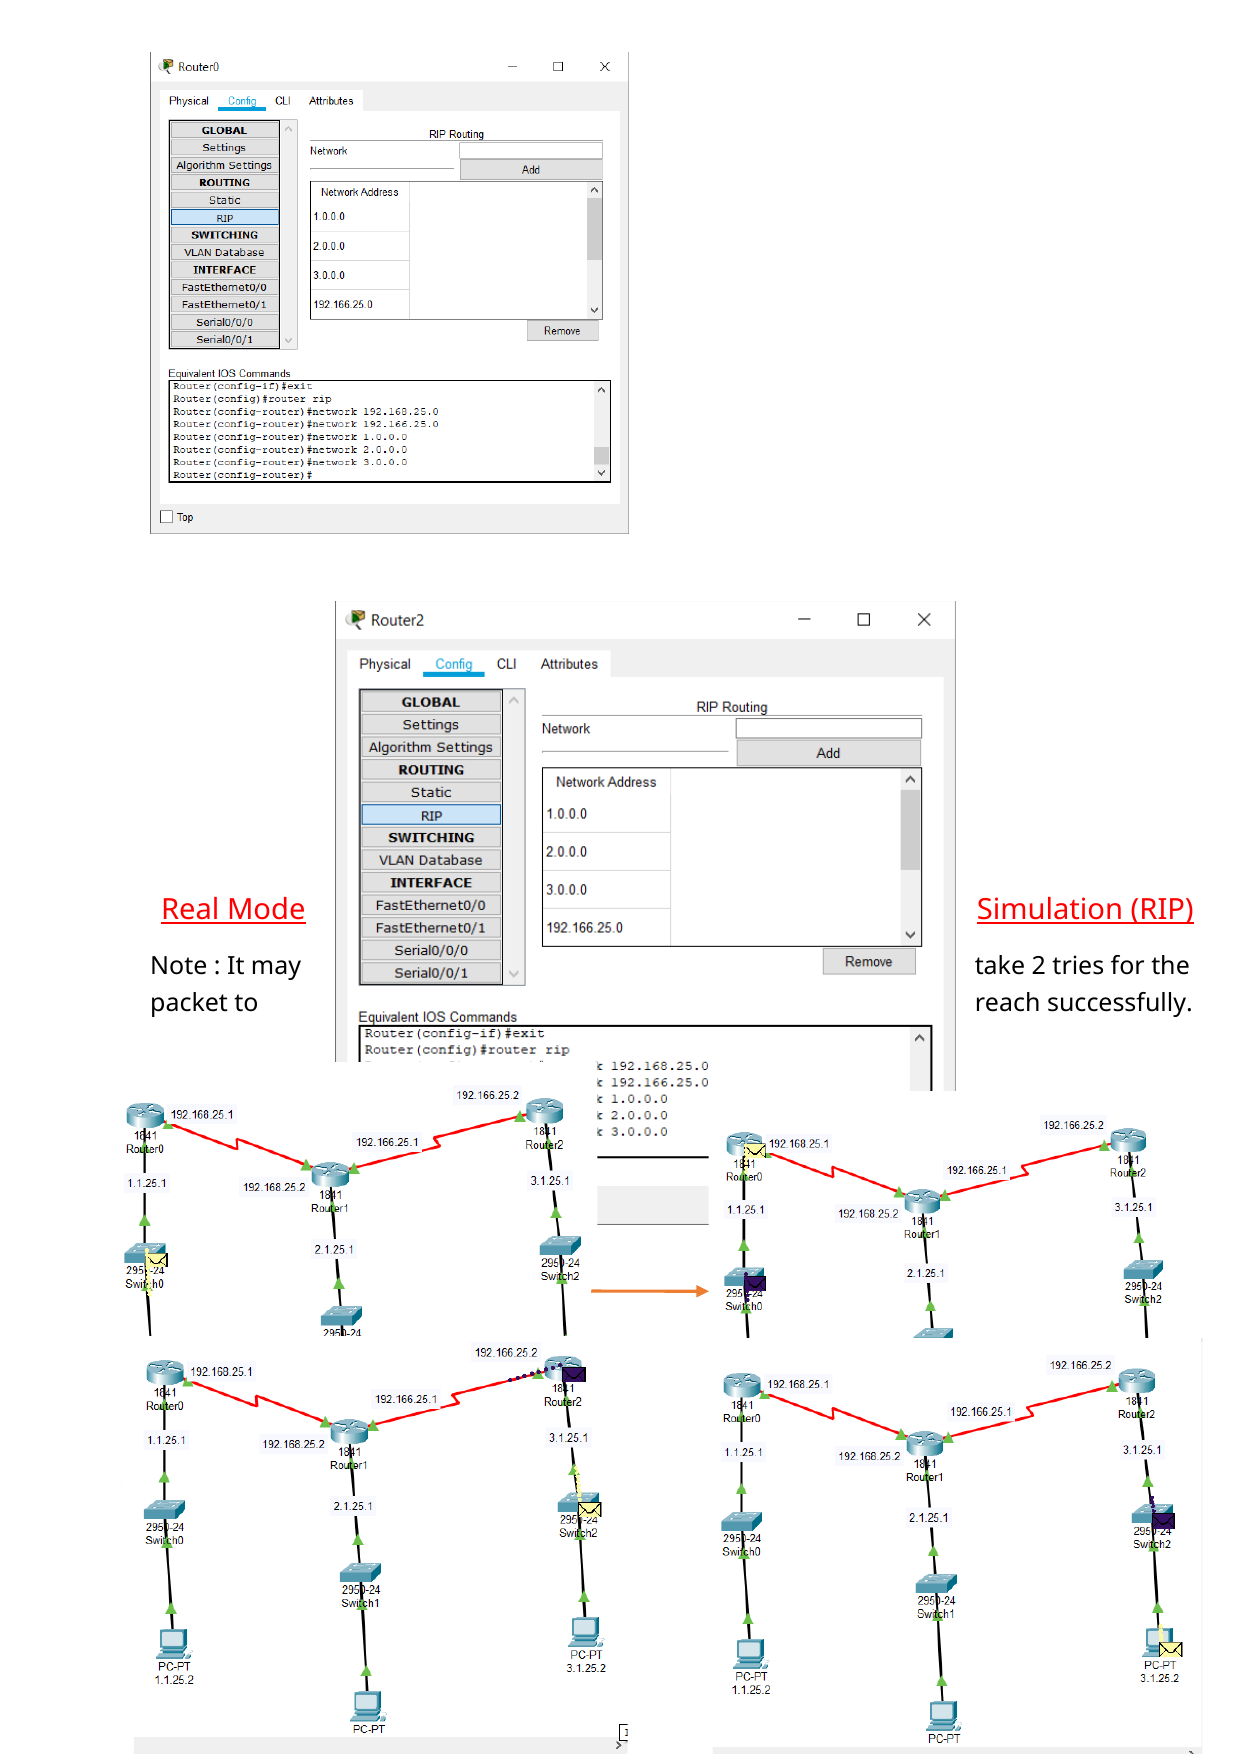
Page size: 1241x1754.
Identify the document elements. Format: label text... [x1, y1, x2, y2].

text Note : It may take 2 tries for the packet to reach successfully. [956, 948, 1196, 1018]
text Real Mode Simulation (RIP) [956, 888, 1196, 928]
picture [121, 601, 1203, 1754]
text Note : It may take 2 tries for the packet to reach successfully. [150, 948, 335, 1018]
text Real Mode Simulation (RIP) [150, 888, 335, 928]
picture [150, 52, 629, 534]
